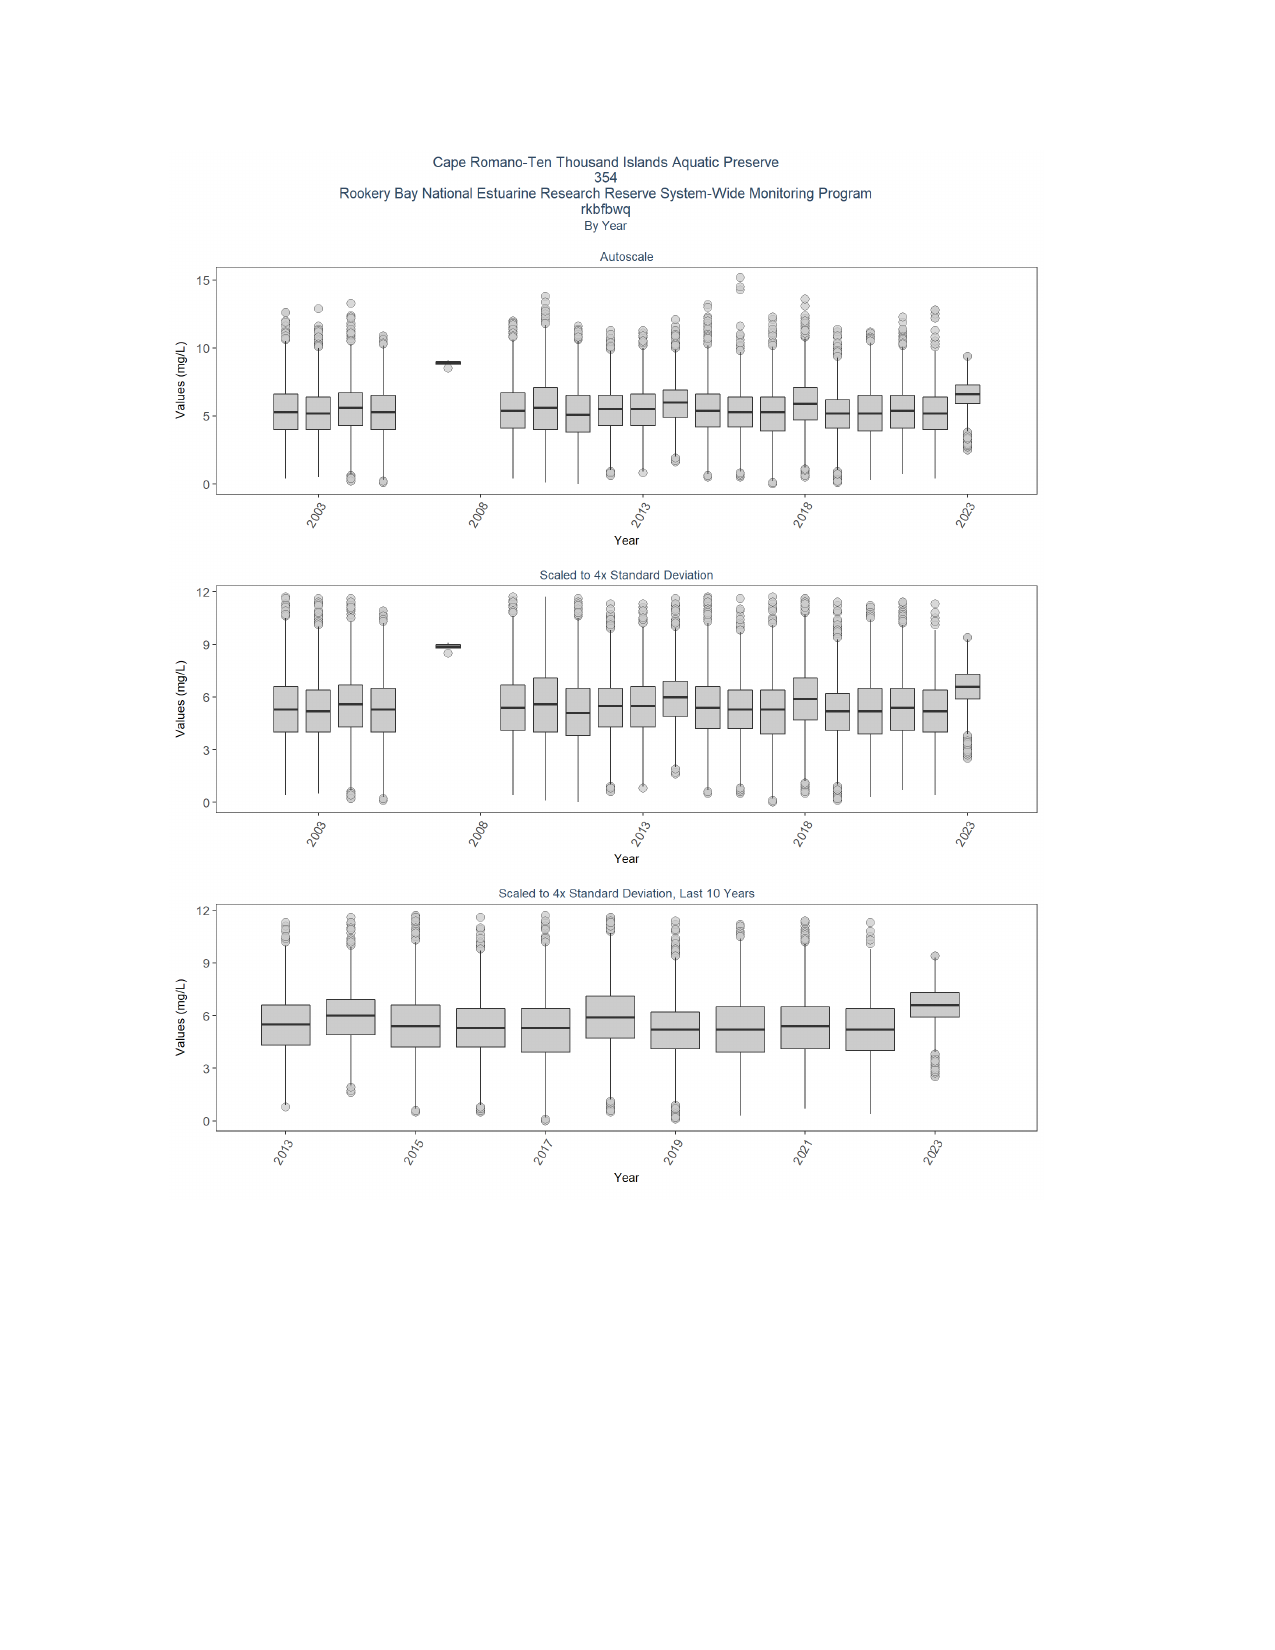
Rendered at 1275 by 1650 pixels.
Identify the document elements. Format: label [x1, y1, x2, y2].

picture [168, 150, 1044, 1200]
